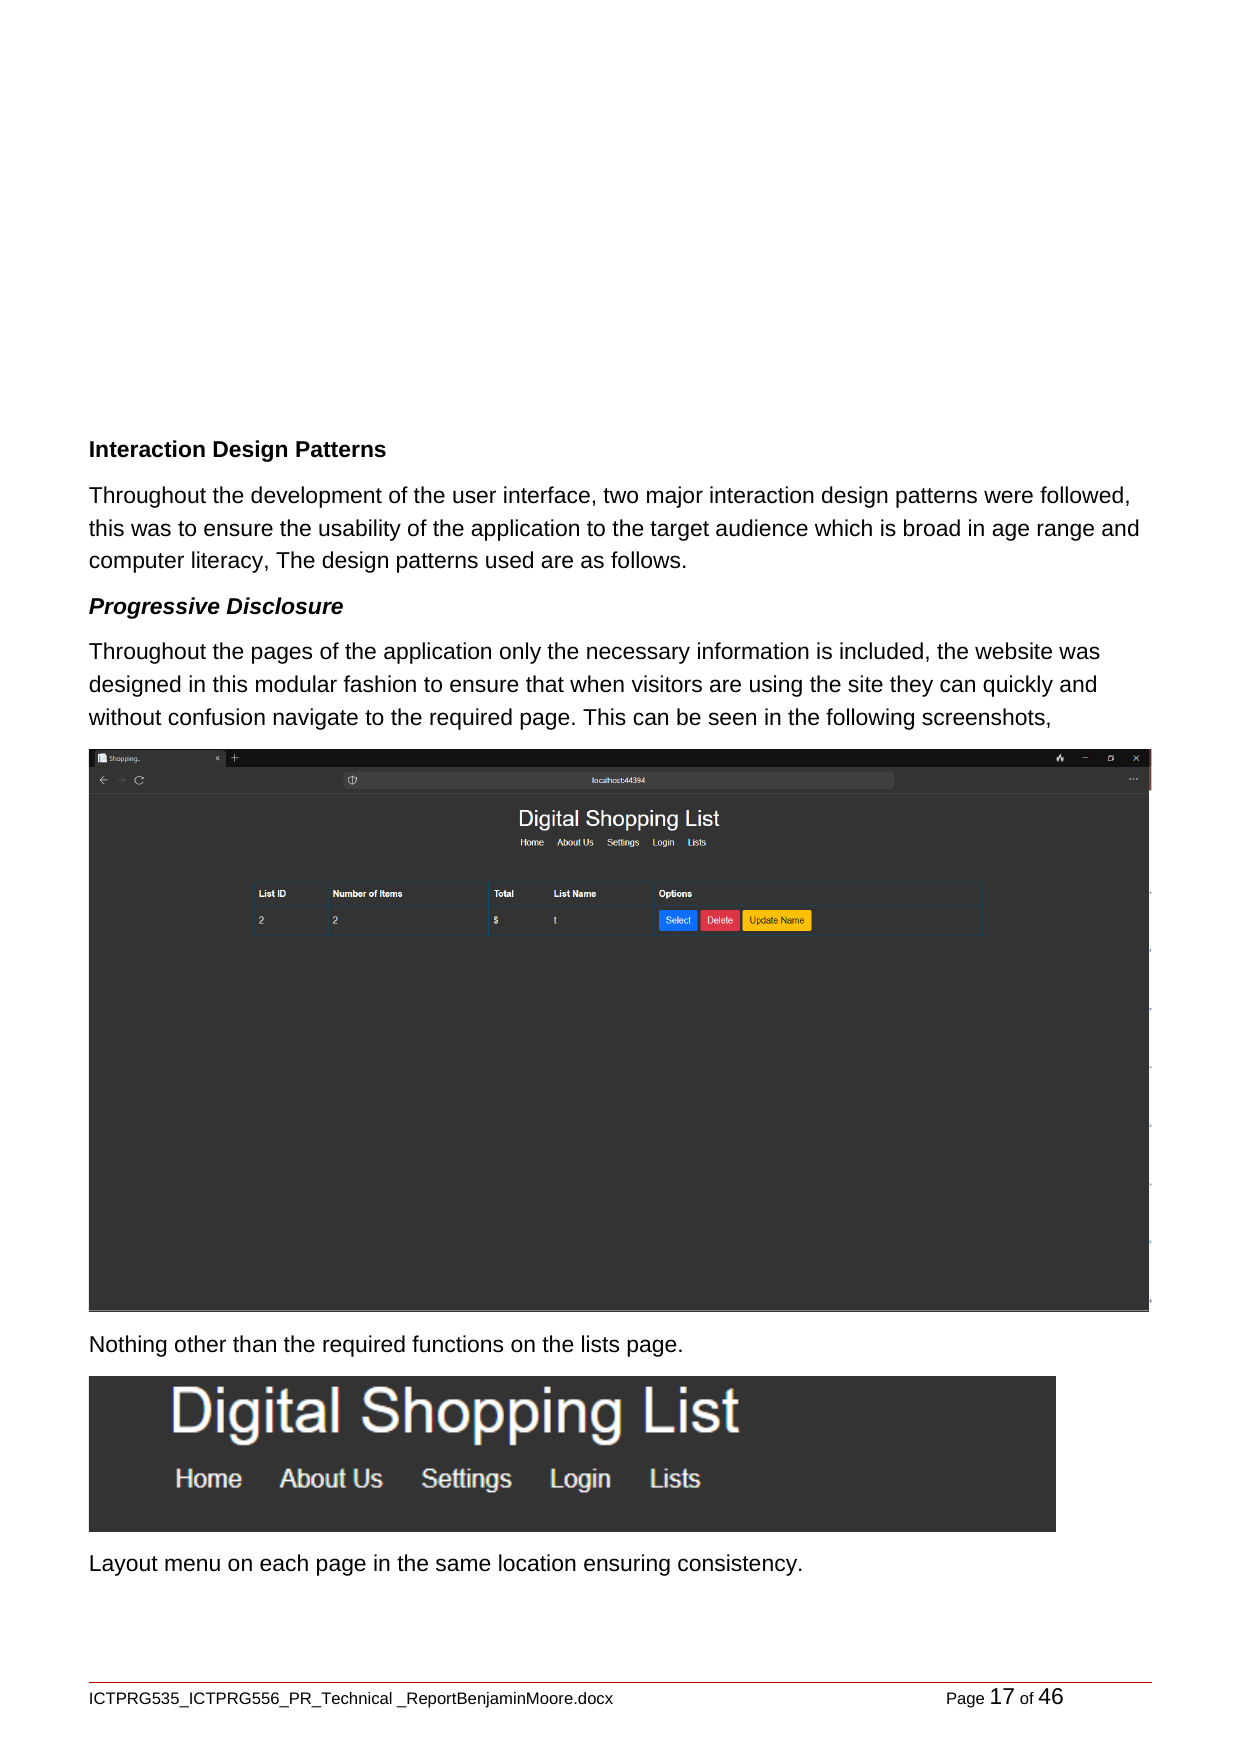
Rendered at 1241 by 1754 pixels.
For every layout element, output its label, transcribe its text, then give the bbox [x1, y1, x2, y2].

picture [88, 1376, 1056, 1532]
picture [88, 749, 1152, 1312]
text Throughout the development of the user interface, two major interaction design patterns were followed, this was to ensure the usability of the application to the target audience which is broad in age range and computer literacy, The design patterns used are as follows. [89, 482, 1152, 574]
text Throughout the pages of the application only the necessary information is included, the website was designed in this modular fashion to ensure that when visitors are using the site they can quickly and without confusion navigate to the required page. This can be seen in the following screenshots, [89, 638, 1152, 730]
subtitle Interaction Design Patterns [89, 436, 1152, 462]
text Nothing other than the required functions on the lists page. [89, 1331, 1152, 1357]
text Layout menu on each page in the same location ensuring consistency. [89, 1550, 1152, 1577]
text Progressive Disclosure [89, 593, 1152, 619]
